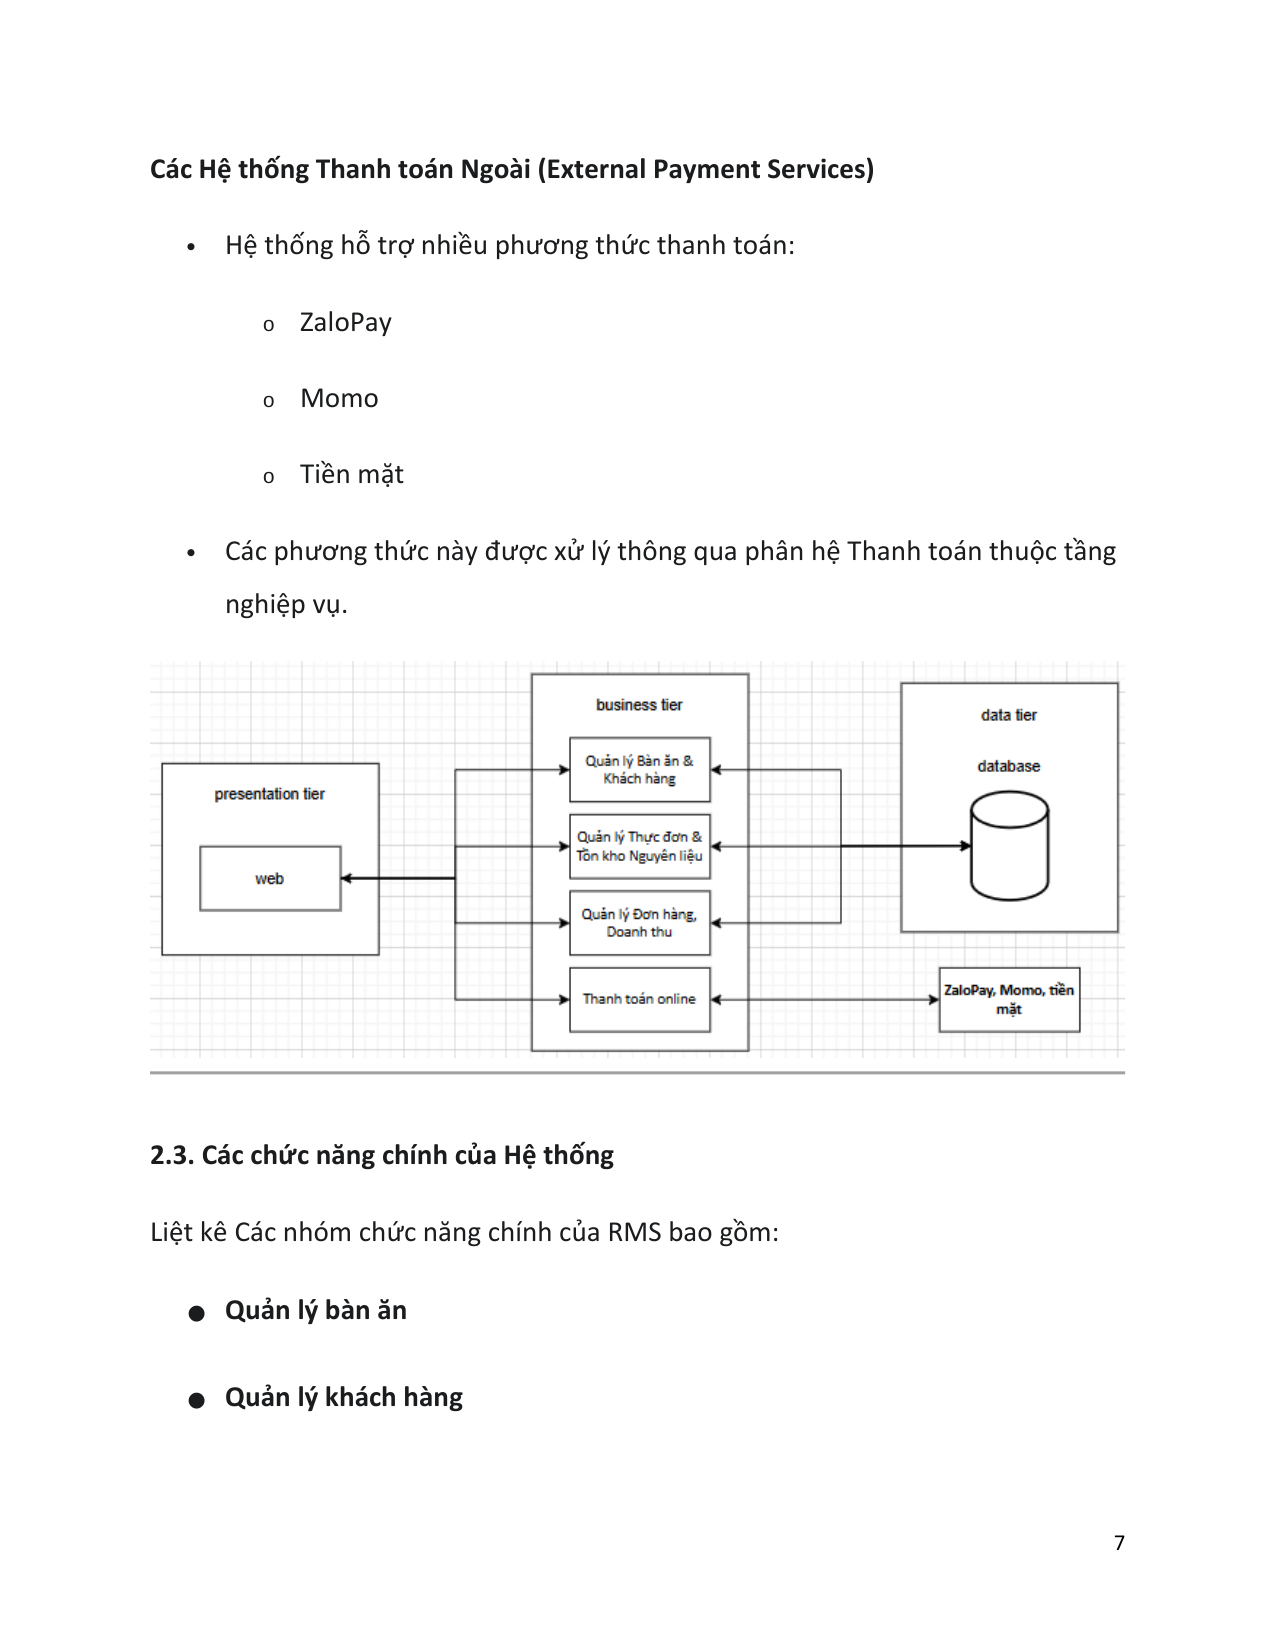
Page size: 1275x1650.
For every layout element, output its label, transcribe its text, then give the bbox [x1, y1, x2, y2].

list Tiền mặt [262, 455, 1125, 491]
list ZaloPay [262, 303, 1125, 338]
list Quản lý khách hàng [187, 1376, 1125, 1419]
picture [150, 661, 1125, 1058]
text Các Hệ thống Thanh toán Ngoài (External Payment Services) [150, 150, 1125, 186]
text 2.3. Các chức năng chính của Hệ thống [150, 1136, 1125, 1172]
list Quản lý bàn ăn [187, 1289, 1125, 1332]
text Liệt kê Các nhóm chức năng chính của RMS bao gồm: [150, 1213, 1125, 1248]
list Momo [262, 379, 1125, 415]
list Hệ thống hỗ trợ nhiều phương thức thanh toán: [187, 226, 1125, 262]
list Các phương thức này được xử lý thông qua phân hệ Thanh toán thuộc tầng nghiệp vụ. [187, 532, 1125, 621]
